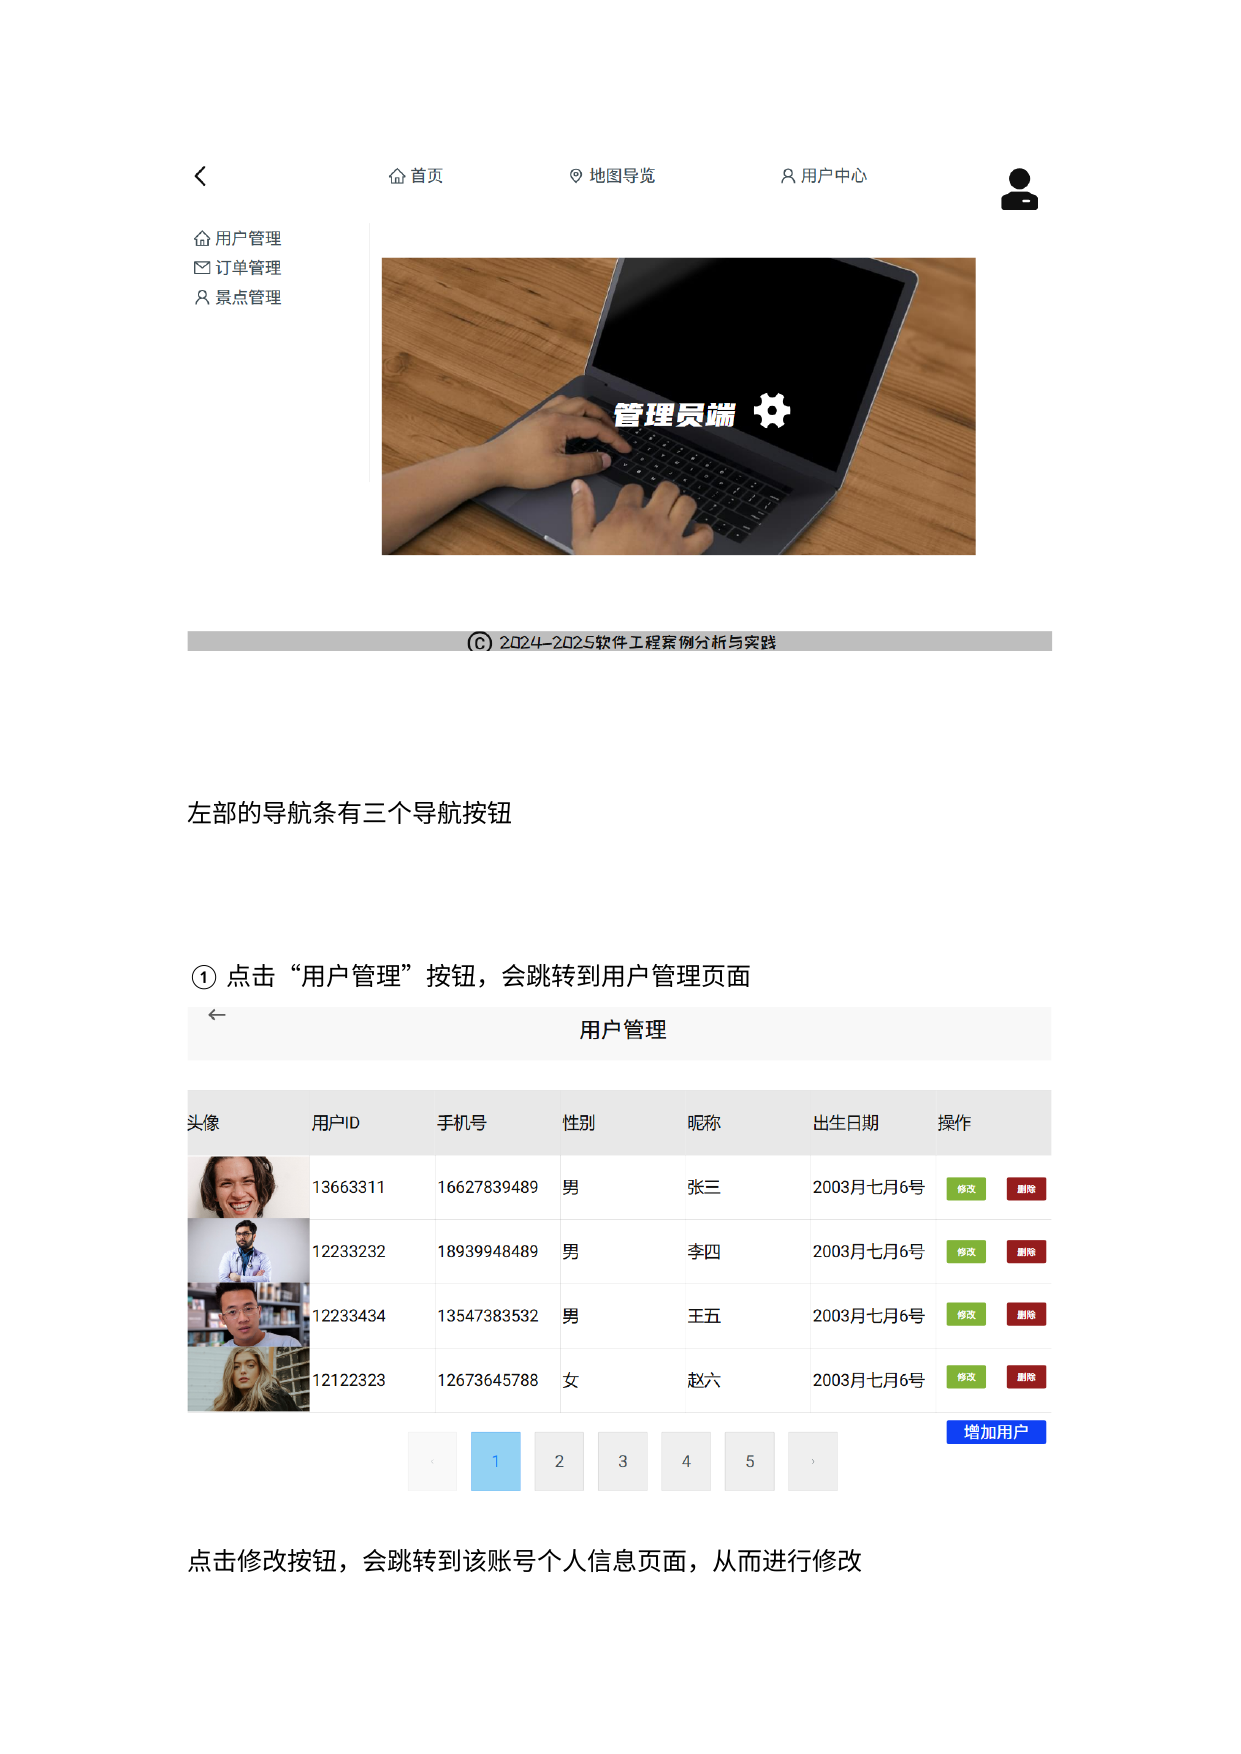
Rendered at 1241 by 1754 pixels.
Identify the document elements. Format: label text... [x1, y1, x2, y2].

text 点击修改按钮，会跳转到该账号个人信息页面，从而进行修改 [187, 1527, 1053, 1592]
text 左部的导航条有三个导航按钮 [187, 779, 1053, 844]
text ①点击“用户管理”按钮，会跳转到用户管理页面 [187, 942, 1053, 1007]
picture [187, 162, 1053, 651]
picture [187, 1007, 1052, 1496]
